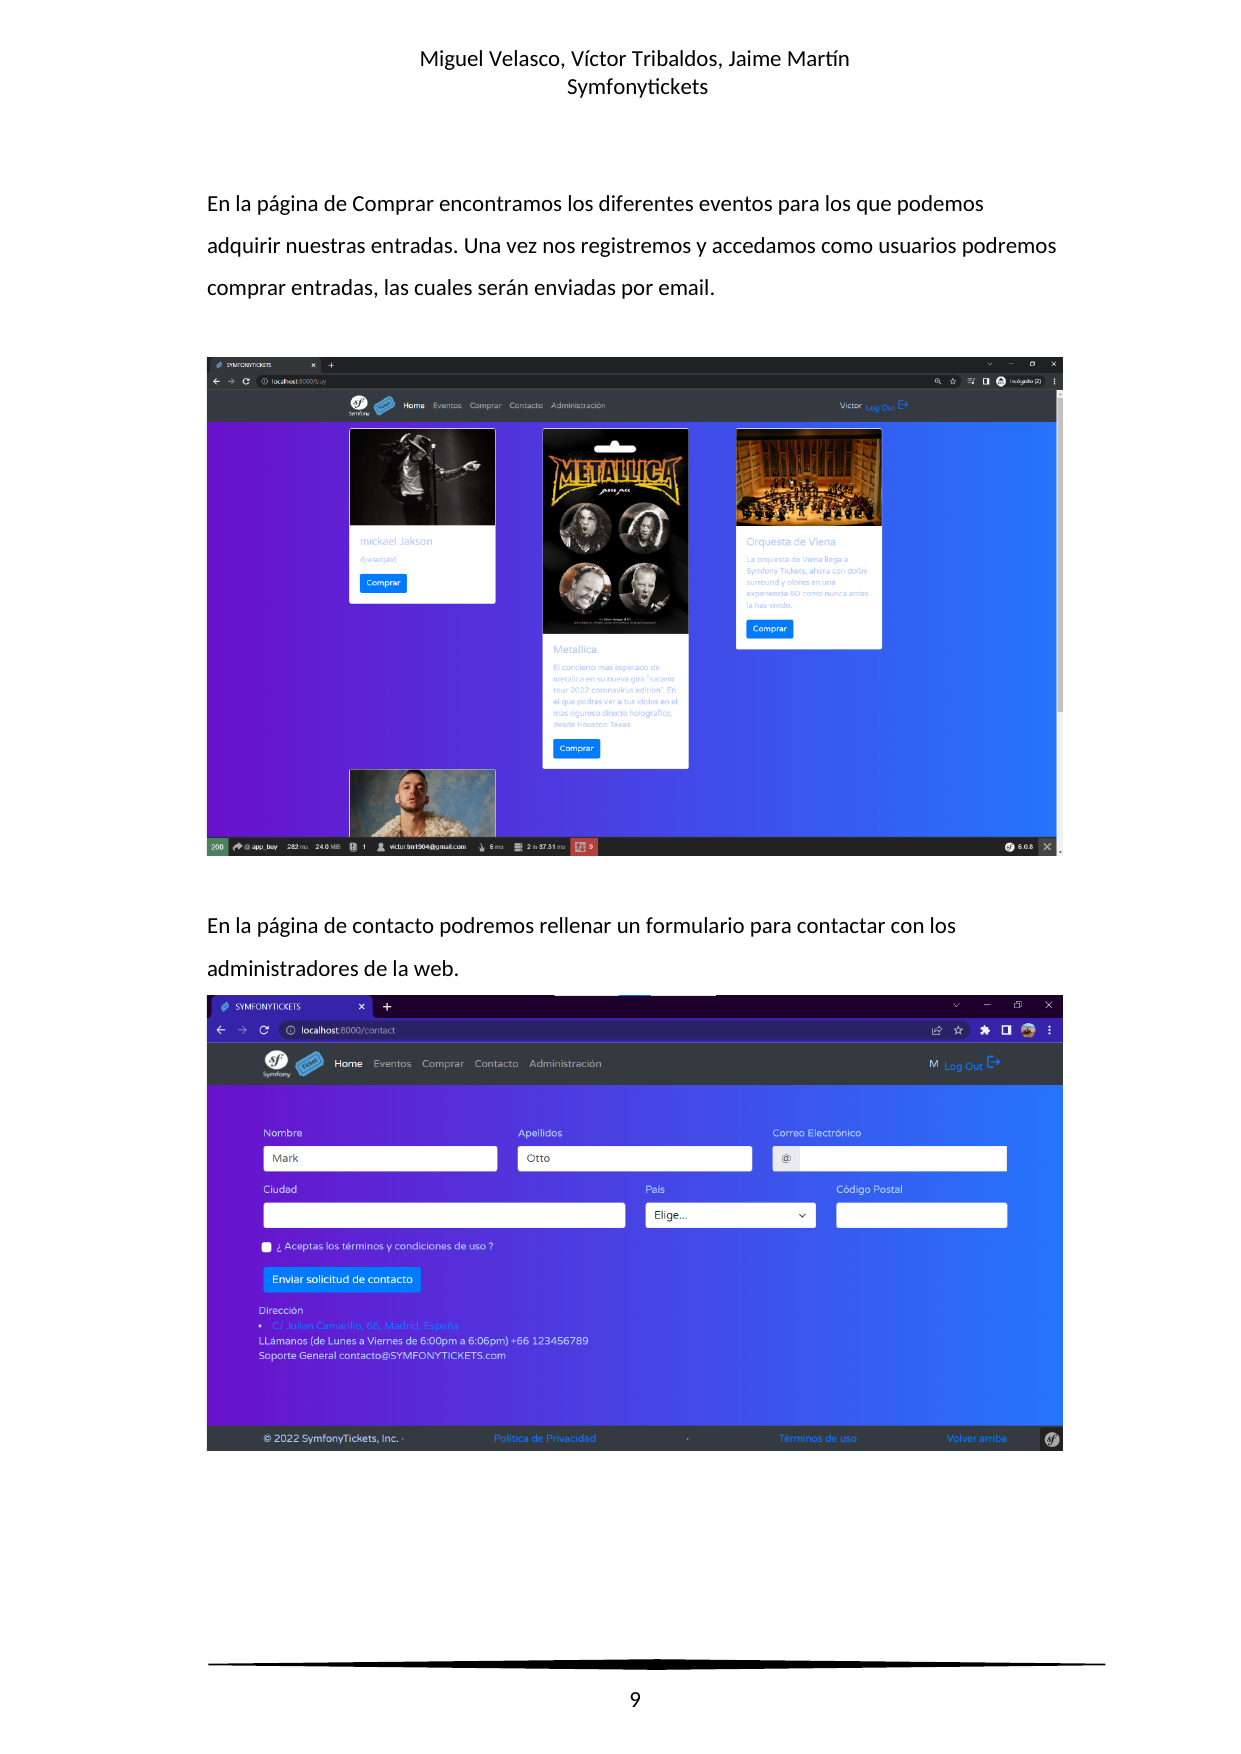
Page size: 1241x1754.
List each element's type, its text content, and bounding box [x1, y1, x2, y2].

text En la página de Comprar encontramos los diferentes eventos para los que podemos adquirir nuestras entradas. Una vez nos registremos y accedamos como usuarios podremos comprar entradas, las cuales serán enviadas por email. [207, 189, 1063, 302]
picture [206, 357, 1063, 856]
picture [206, 995, 1063, 1451]
text En la página de contacto podremos rellenar un formulario para contactar con los administradores de la web. [207, 912, 1063, 982]
